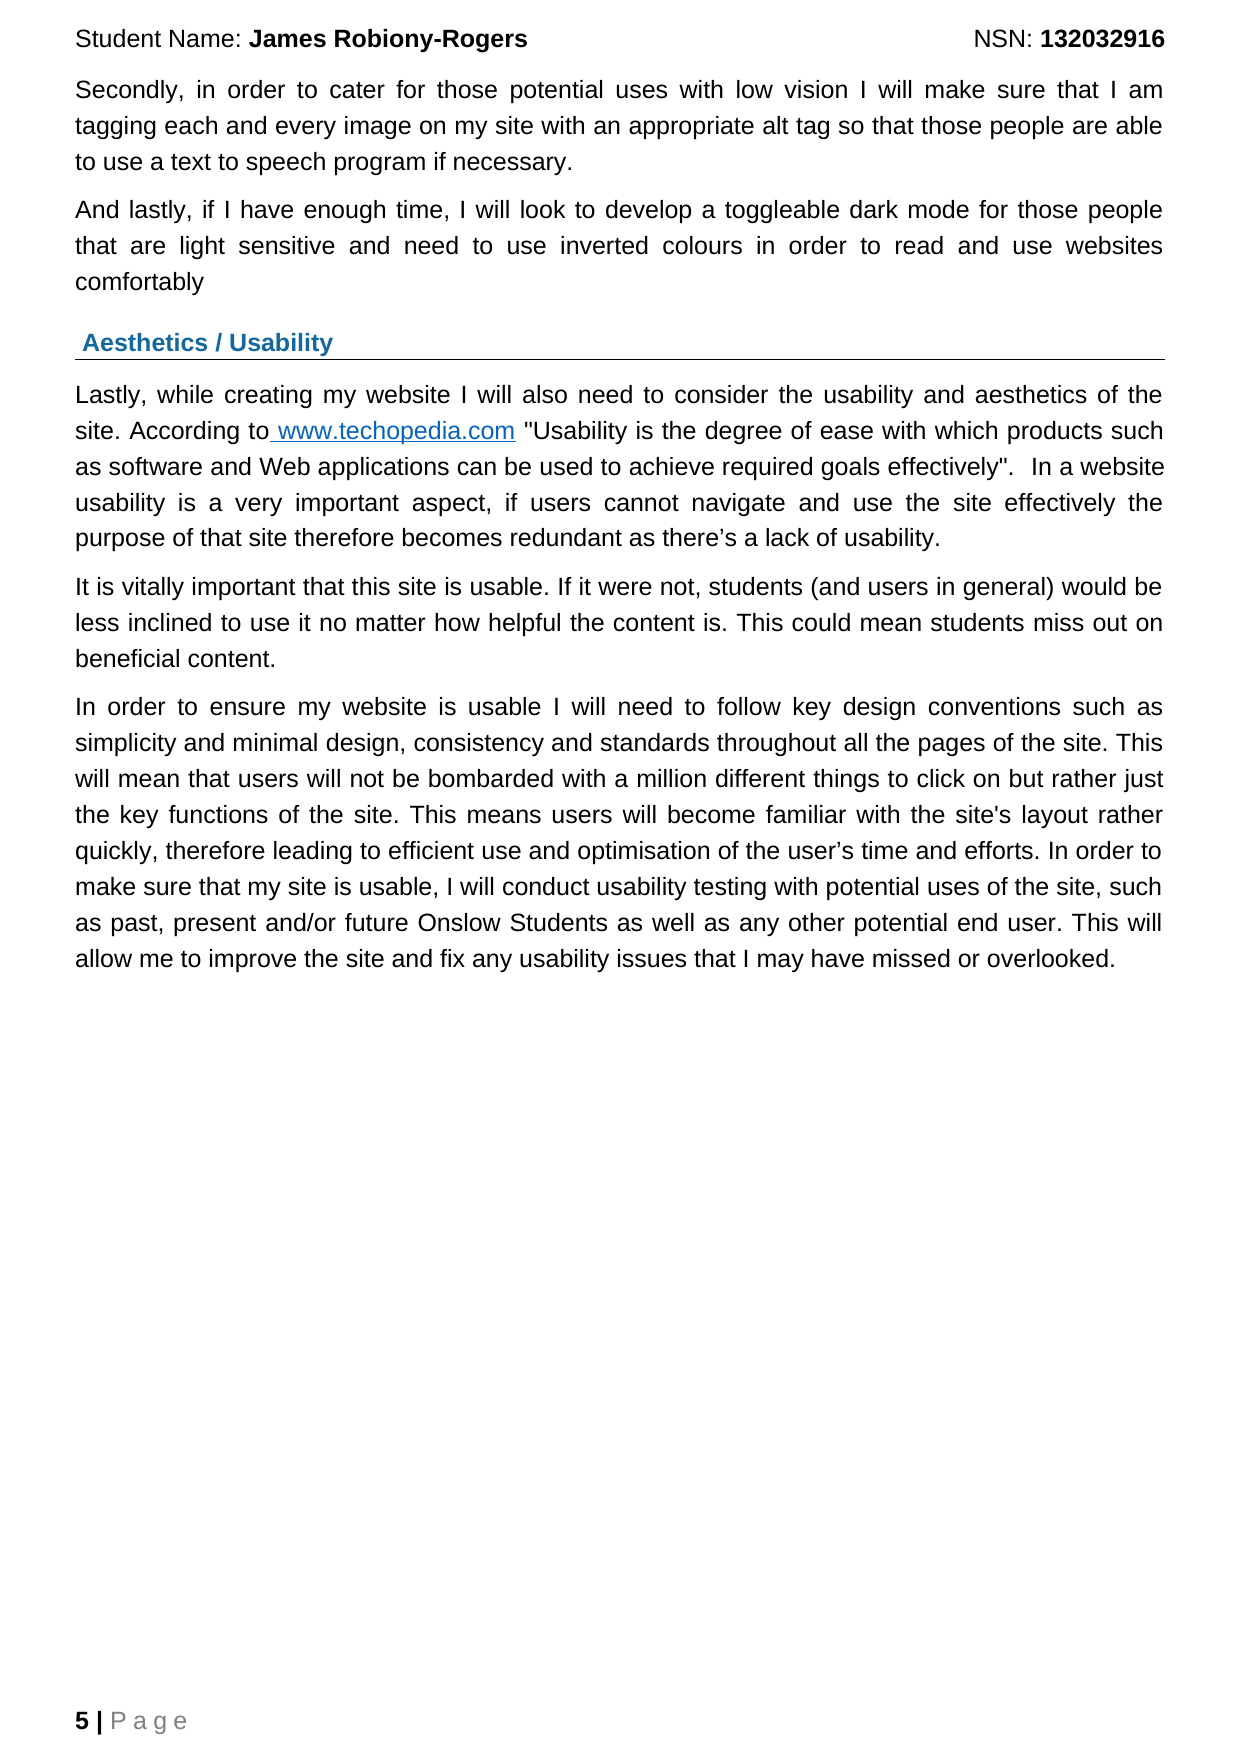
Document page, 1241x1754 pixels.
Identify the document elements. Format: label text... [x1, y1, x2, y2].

text It is vitally important that this site is usable. If it were not, students (and users in general) would be less inclined to use it no matter how helpful the content is. This could mean students miss out on beneficial content. [75, 572, 1165, 672]
text And lastly, if I have enough time, I will look to develop a toggleable dark mode for those people that are light sensitive and need to use inverted colours in order to read and use websites comfortably [75, 195, 1165, 296]
subtitle Aesthetics / Usability [75, 328, 1165, 359]
text Secondly, in order to cater for those potential uses with low vision I will make sure that I am tagging each and every image on my site with an appropriate alt tag so that those people are able to use a text to speech program if necessary. [75, 75, 1165, 176]
text Lastly, while creating my website I will also need to consider the usability and aesthetics of the site. According to www.techopedia.com "Usability is the degree of ease with which products such as software and Web applications can be used to achieve required goals effectively". In a website usability is a very important aspect, if users cannot navigate and use the site effectively the purpose of that site therefore becomes redundant as there’s a lack of usability. [75, 380, 1165, 552]
text In order to ensure my website is usable I will need to follow key design conventions such as simplicity and minimal design, consistency and standards throughout all the pages of the site. This will mean that users will not be bombarded with a million different things to click on but rather just the key functions of the site. This means users will become familiar with the site's layout rather quickly, therefore leading to efficient use and optimisation of the user’s time and efforts. In order to make sure that my site is usable, I will conduct usability testing with potential uses of the site, such as past, present and/or future Onslow Students as well as any other potential end user. This will allow me to improve the site and fix any usability issues that I may have missed or overlooked. [75, 692, 1165, 972]
